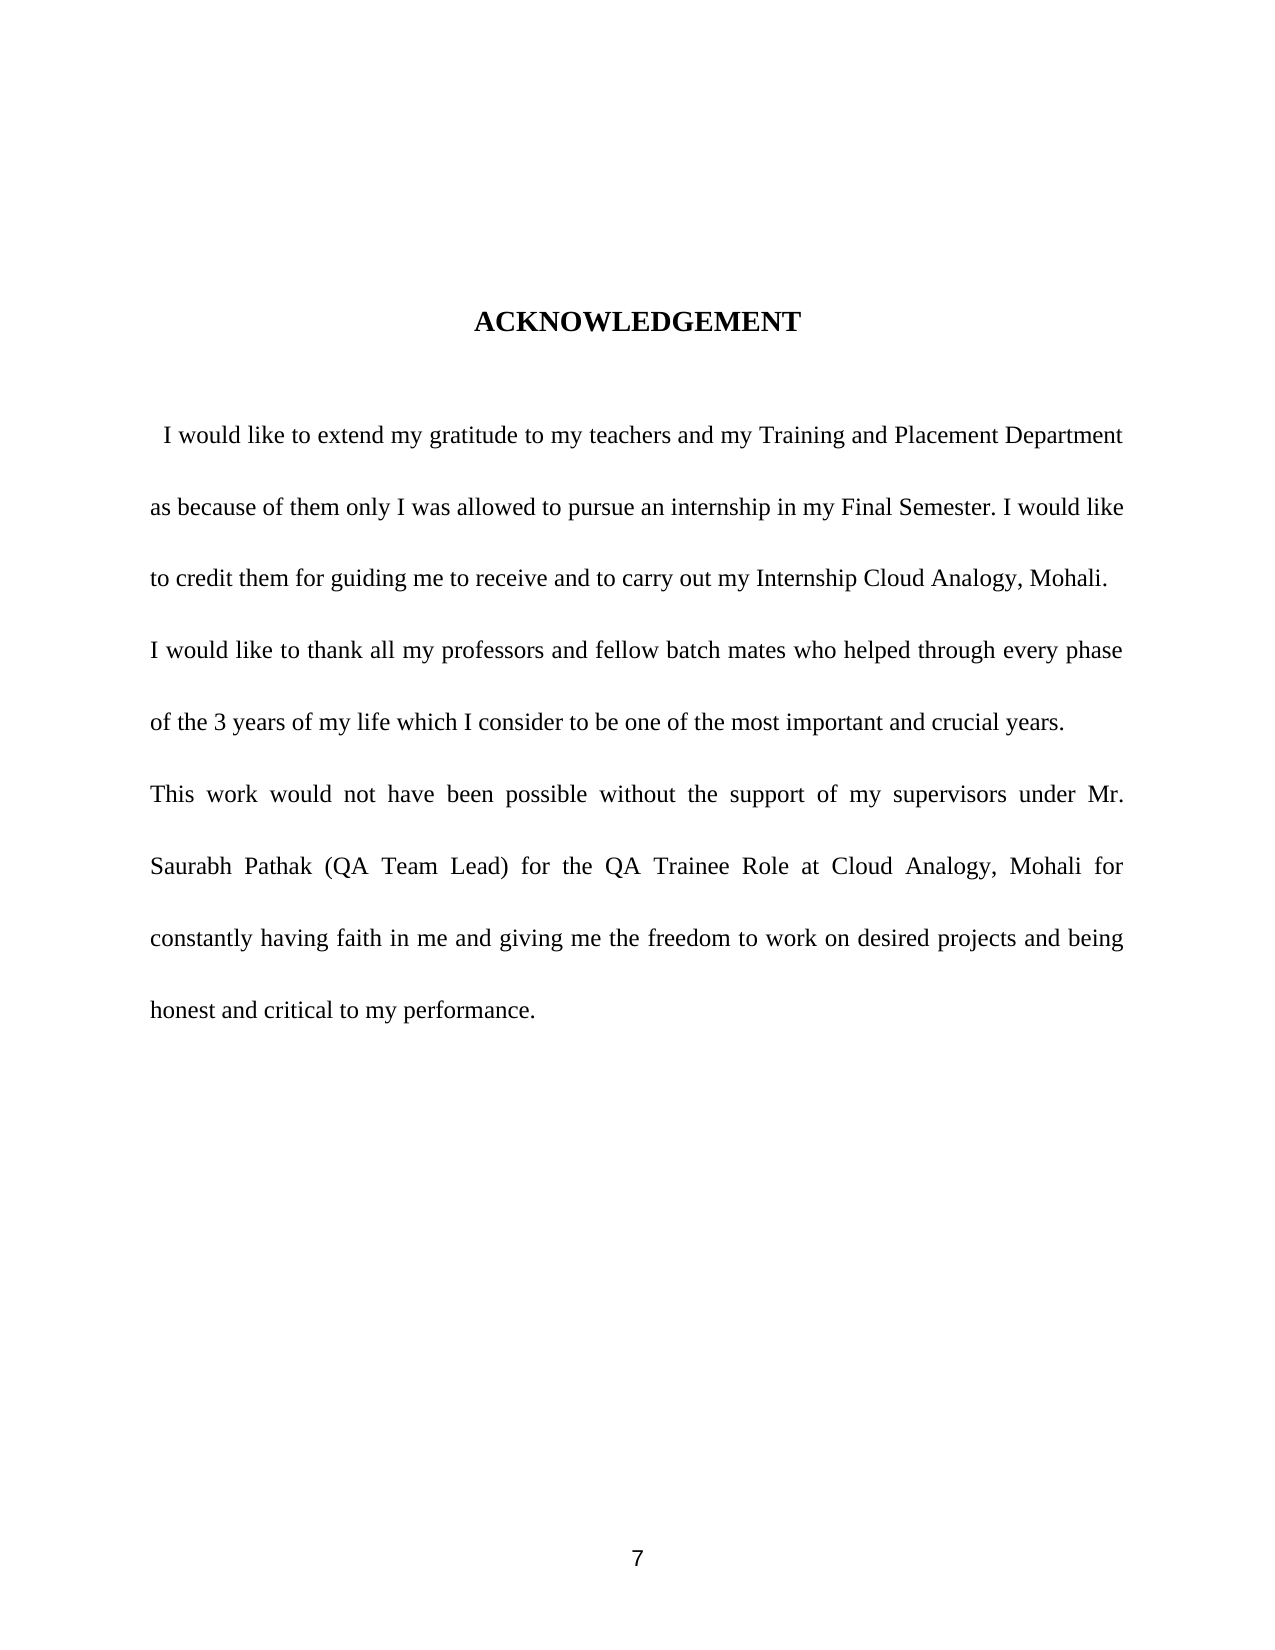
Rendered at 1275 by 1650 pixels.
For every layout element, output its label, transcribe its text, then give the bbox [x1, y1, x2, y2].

text This work would not have been possible without the support of my supervisors under Mr. Saurabh Pathak (QA Team Lead) for the QA Trainee Role at Cloud Analogy, Mohali for constantly having faith in me and giving me the freedom to work on desired projects and being honest and critical to my performance. [150, 779, 1125, 1023]
text I would like to extend my gratitude to my teachers and my Training and Placement Department as because of them only I was allowed to pursue an internship in my Final Semester. I would like to credit them for guiding me to receive and to carry out my Internship Cloud Analogy, Mohali. [150, 420, 1125, 592]
text I would like to thank all my professors and fellow batch mates who helped through every phase of the 3 years of my life which I consider to be one of the most important and crucial years. [150, 635, 1125, 736]
text ACKNOWLEDGEMENT [150, 304, 1125, 338]
